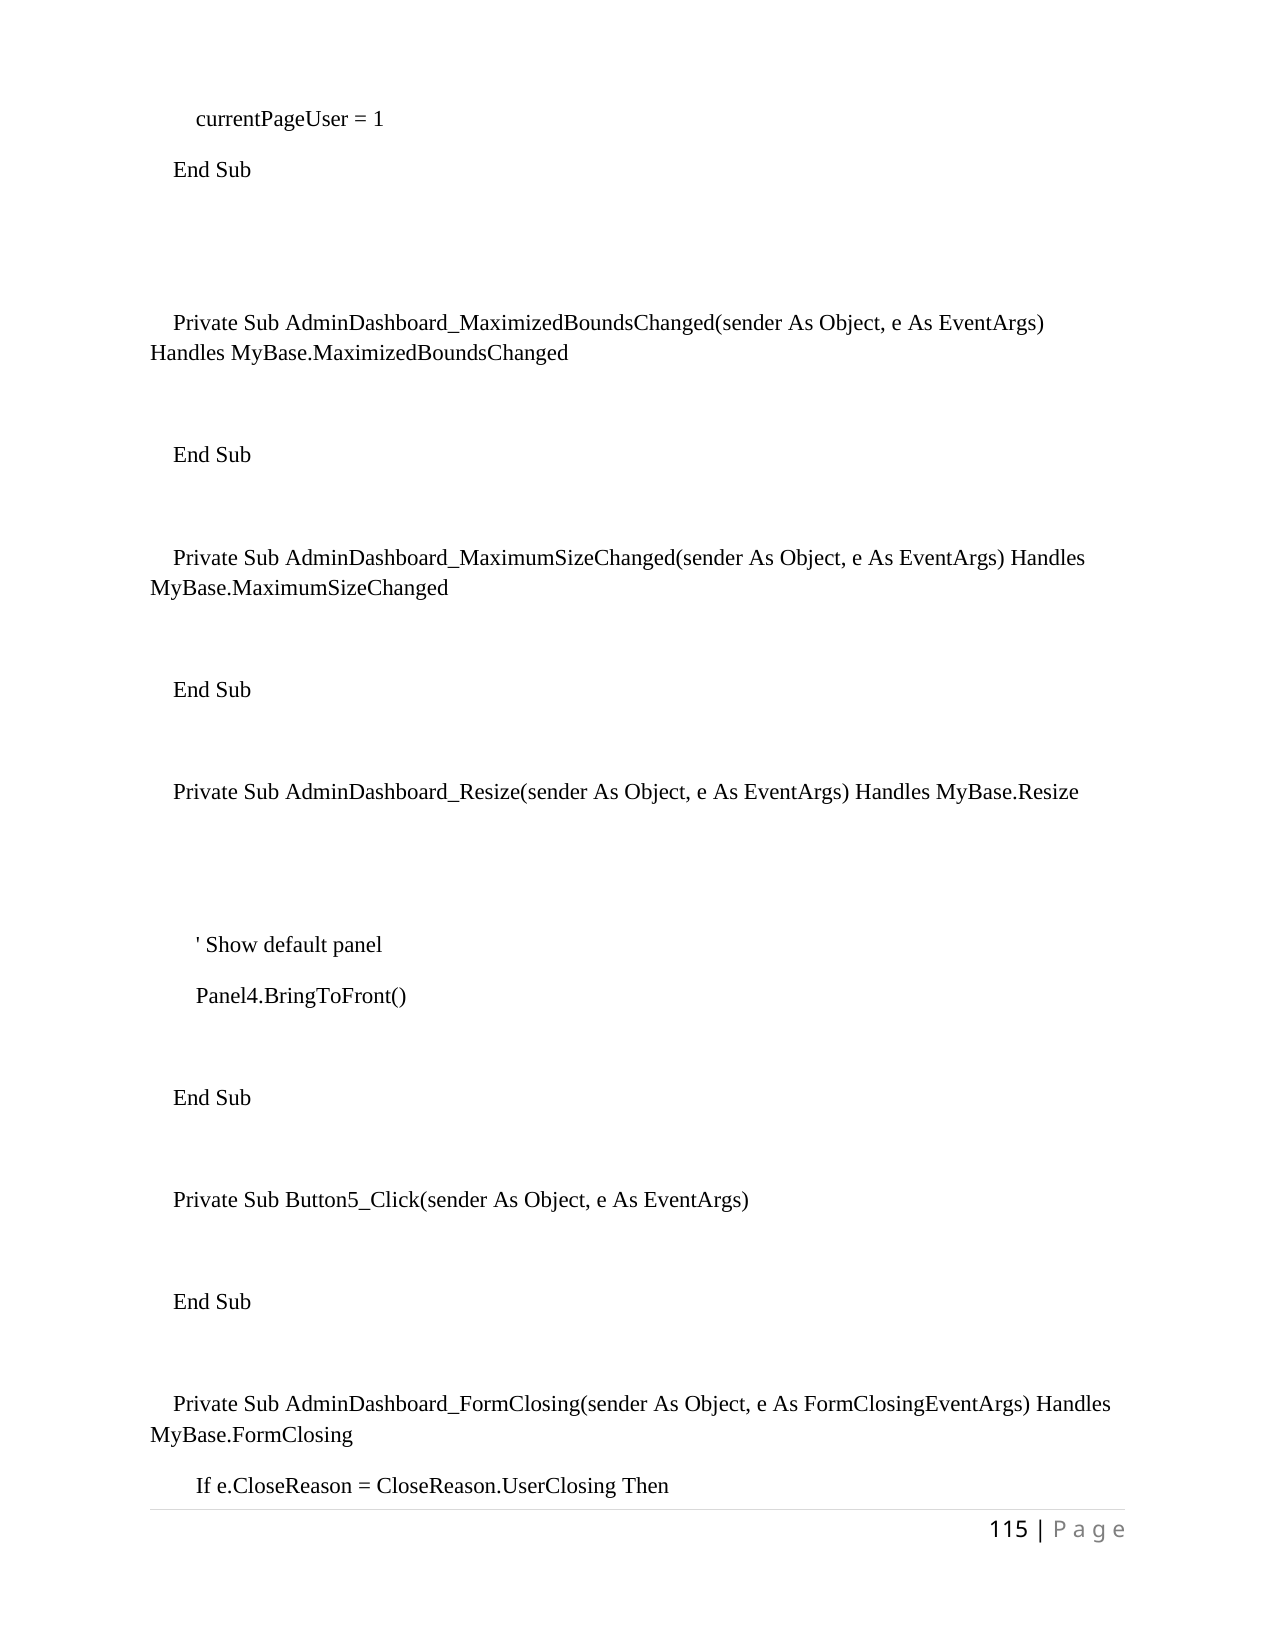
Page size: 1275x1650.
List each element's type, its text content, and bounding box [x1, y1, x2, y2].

text Panel4.BringToFront() [150, 982, 1125, 1008]
text Private Sub Button5_Click(sender As Object, e As EventArgs) [150, 1186, 1125, 1213]
text Private Sub AdminDashboard_MaximizedBoundsChanged(sender As Object, e As EventArgs) Handles MyBase.MaximizedBoundsChanged [150, 309, 1125, 366]
text End Sub [150, 441, 1125, 468]
text End Sub [150, 676, 1125, 702]
text End Sub [150, 1288, 1125, 1315]
text Private Sub AdminDashboard_Resize(sender As Object, e As EventArgs) Handles MyBase.Resize [150, 778, 1125, 804]
text currentPageUser = 1 [150, 105, 1125, 131]
text End Sub [150, 1084, 1125, 1111]
text If e.CloseReason = CloseReason.UserClosing Then [150, 1472, 1125, 1498]
text ' Show default panel [150, 931, 1125, 957]
text Private Sub AdminDashboard_MaximumSizeChanged(sender As Object, e As EventArgs) Handles MyBase.MaximumSizeChanged [150, 543, 1125, 600]
text Private Sub AdminDashboard_FormClosing(sender As Object, e As FormClosingEventArgs) Handles MyBase.FormClosing [150, 1390, 1125, 1447]
text End Sub [150, 156, 1125, 182]
